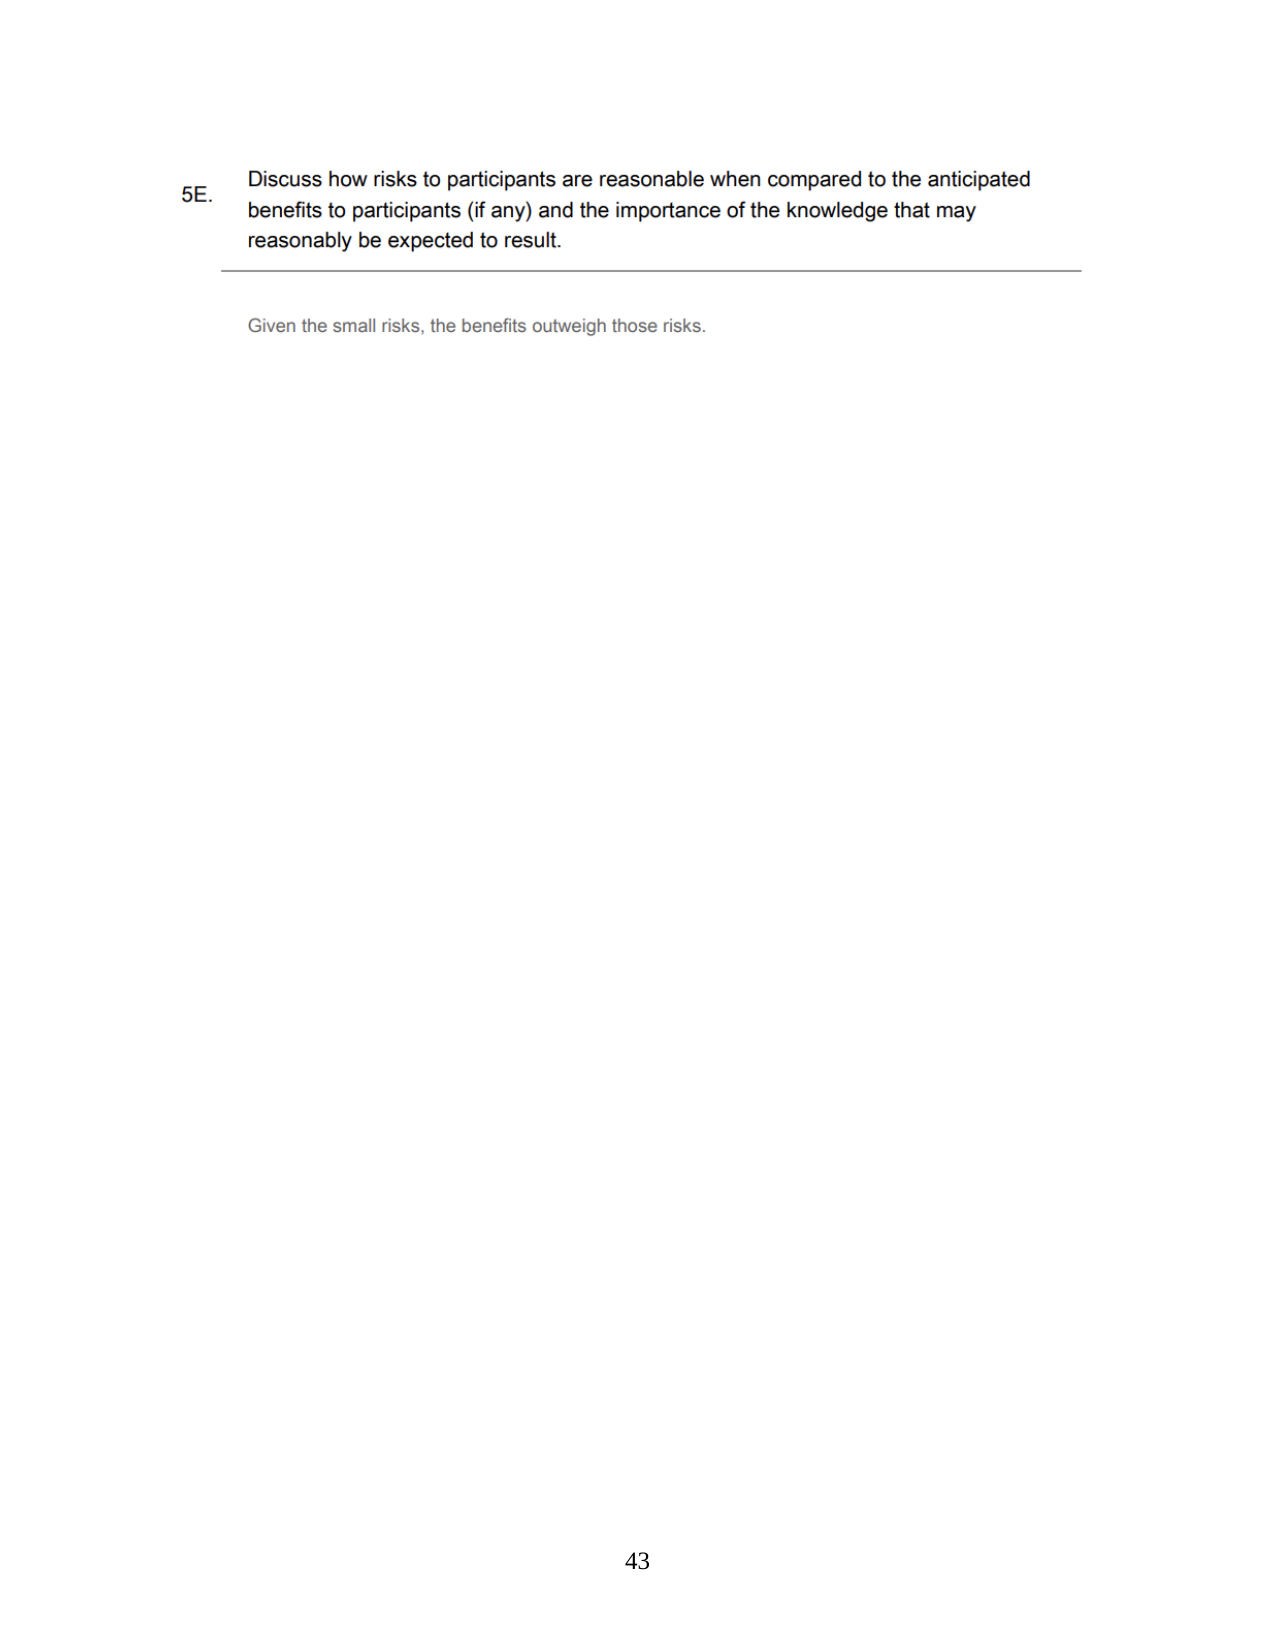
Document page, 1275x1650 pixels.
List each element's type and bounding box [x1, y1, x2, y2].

picture [150, 150, 1125, 637]
